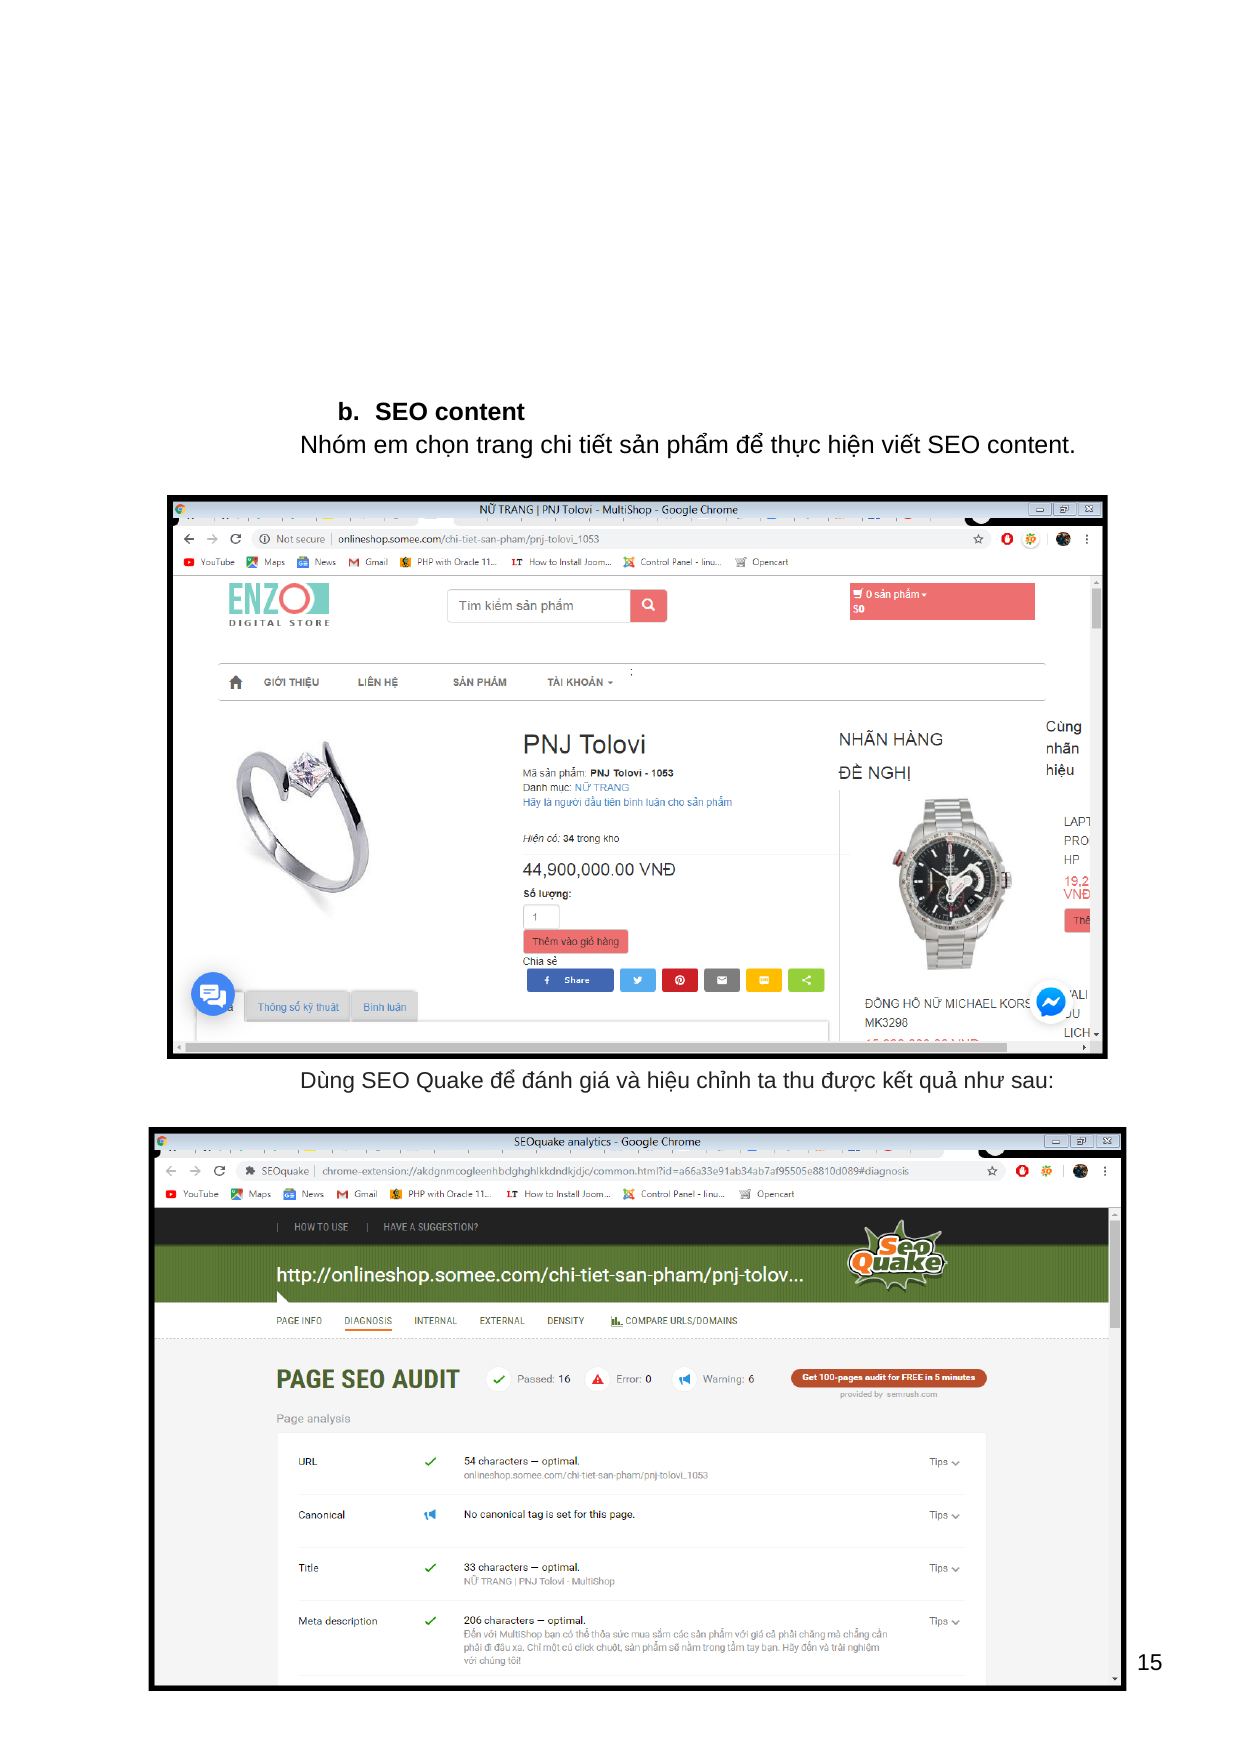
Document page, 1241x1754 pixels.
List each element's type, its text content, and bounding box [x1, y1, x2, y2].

list SEO content [337, 397, 1162, 426]
list Dùng SEO Quake để đánh giá và hiệu chỉnh ta thu được kết quả như sau: [300, 496, 1162, 1093]
list Nhóm em chọn trang chi tiết sản phẩm để thực hiện viết SEO content. [300, 430, 1162, 458]
